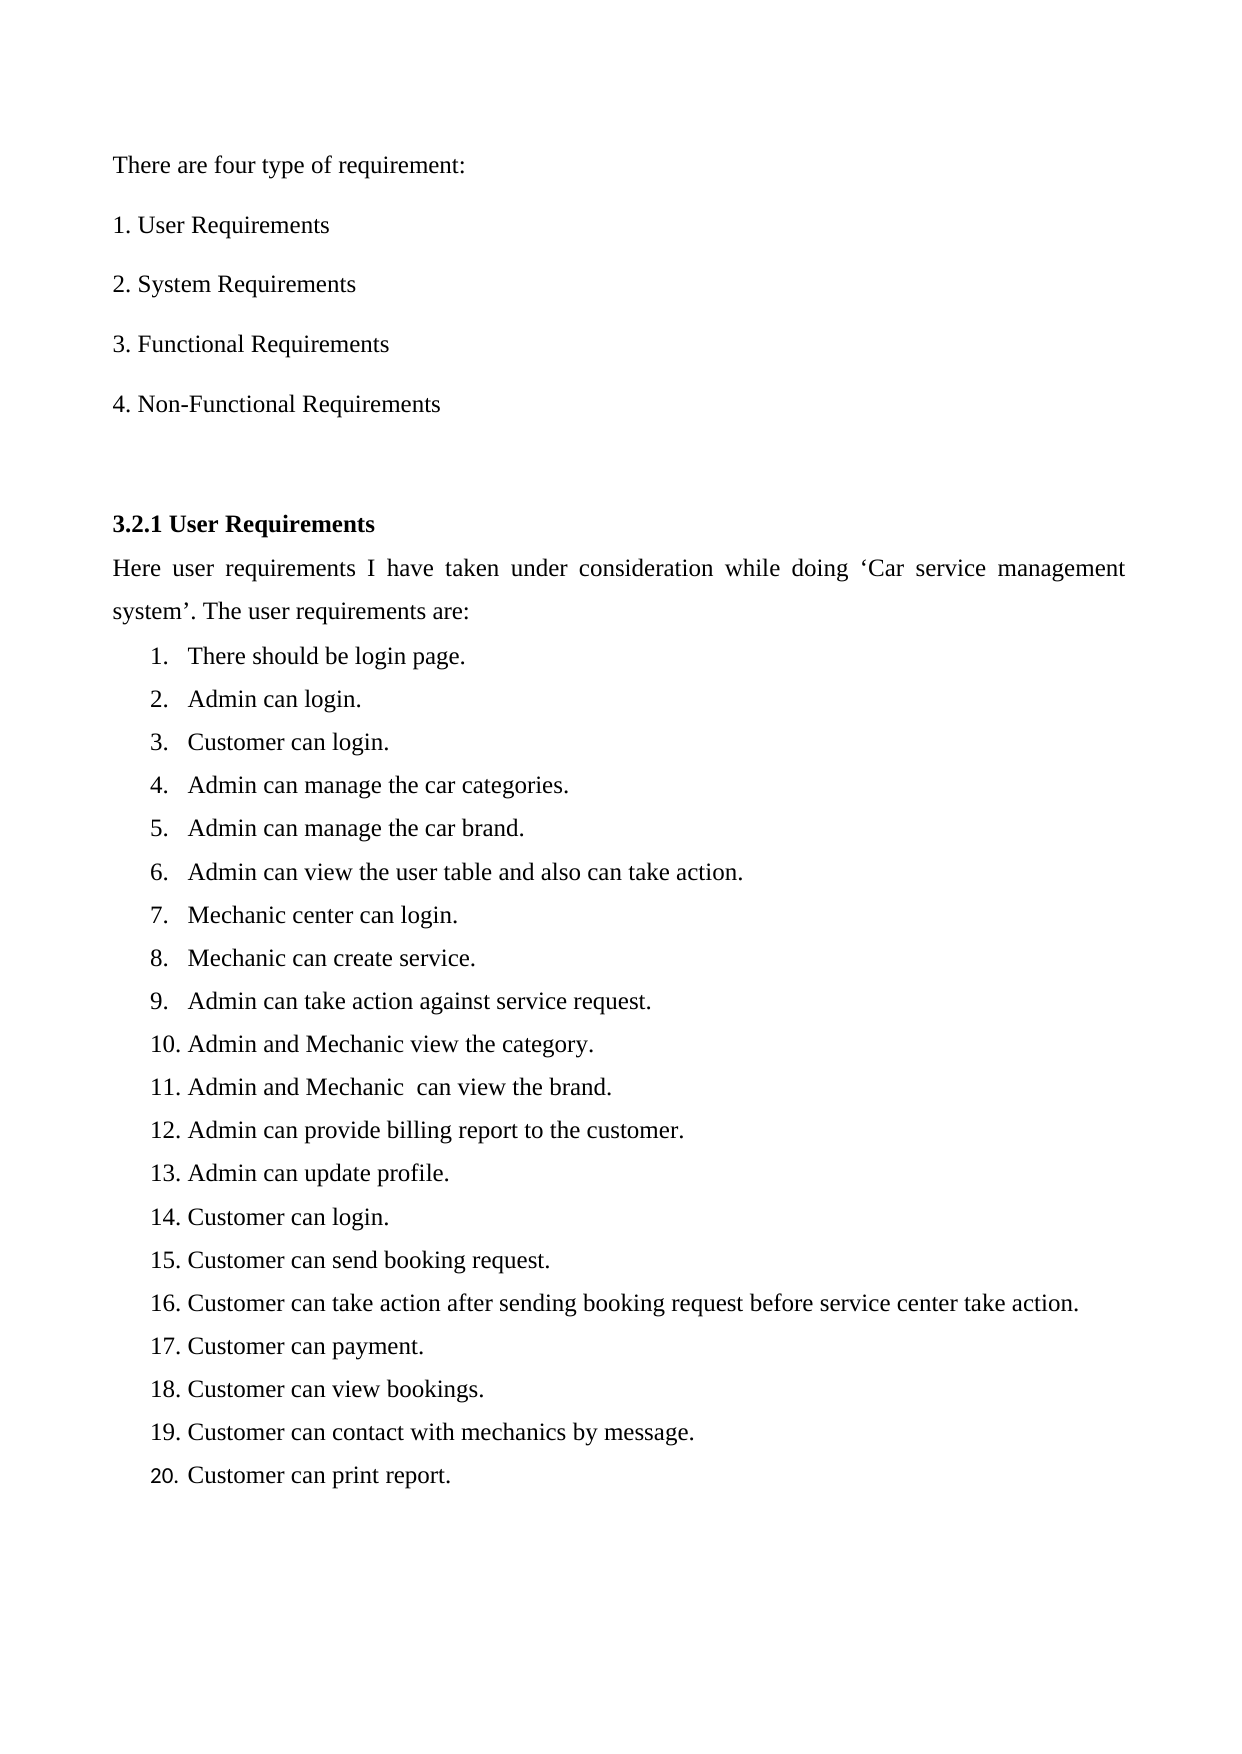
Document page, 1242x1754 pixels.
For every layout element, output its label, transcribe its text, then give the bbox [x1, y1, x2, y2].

text Here user requirements I have taken under consideration while doing ‘Car service management system’. The user requirements are: [112, 553, 1127, 625]
text 3. Functional Requirements [112, 329, 1129, 358]
list Mechanic center can login. [150, 900, 1127, 928]
text 2. System Requirements [112, 269, 1129, 298]
text There are four type of requirement: [112, 150, 1129, 179]
list Admin can take action against service request. [150, 986, 1127, 1015]
list Admin can login. [150, 684, 1127, 713]
list Customer can payment. [150, 1331, 1127, 1360]
list Admin can manage the car brand. [150, 813, 1127, 842]
text 4. Non-Functional Requirements [112, 389, 1129, 418]
list There should be login page. [150, 641, 1127, 670]
list Customer can take action after sending booking request before service center take action. [150, 1288, 1127, 1317]
list Customer can print report. [150, 1460, 1127, 1489]
list Admin can provide billing report to the customer. [150, 1115, 1127, 1144]
list Customer can send booking request. [150, 1245, 1127, 1273]
list Customer can login. [150, 1202, 1127, 1230]
list Customer can view bookings. [150, 1374, 1127, 1403]
text 3.2.1 User Requirements [112, 509, 1127, 537]
list Admin and Mechanic can view the brand. [150, 1072, 1127, 1101]
list Admin can update profile. [150, 1158, 1127, 1187]
list Customer can login. [150, 727, 1127, 756]
list Customer can contact with mechanics by message. [150, 1417, 1127, 1446]
list Admin can manage the car categories. [150, 770, 1127, 799]
list Admin can view the user table and also can take action. [150, 857, 1127, 885]
list Admin and Mechanic view the category. [150, 1029, 1127, 1058]
text 1. User Requirements [112, 210, 1129, 238]
list Mechanic can create service. [150, 943, 1127, 972]
